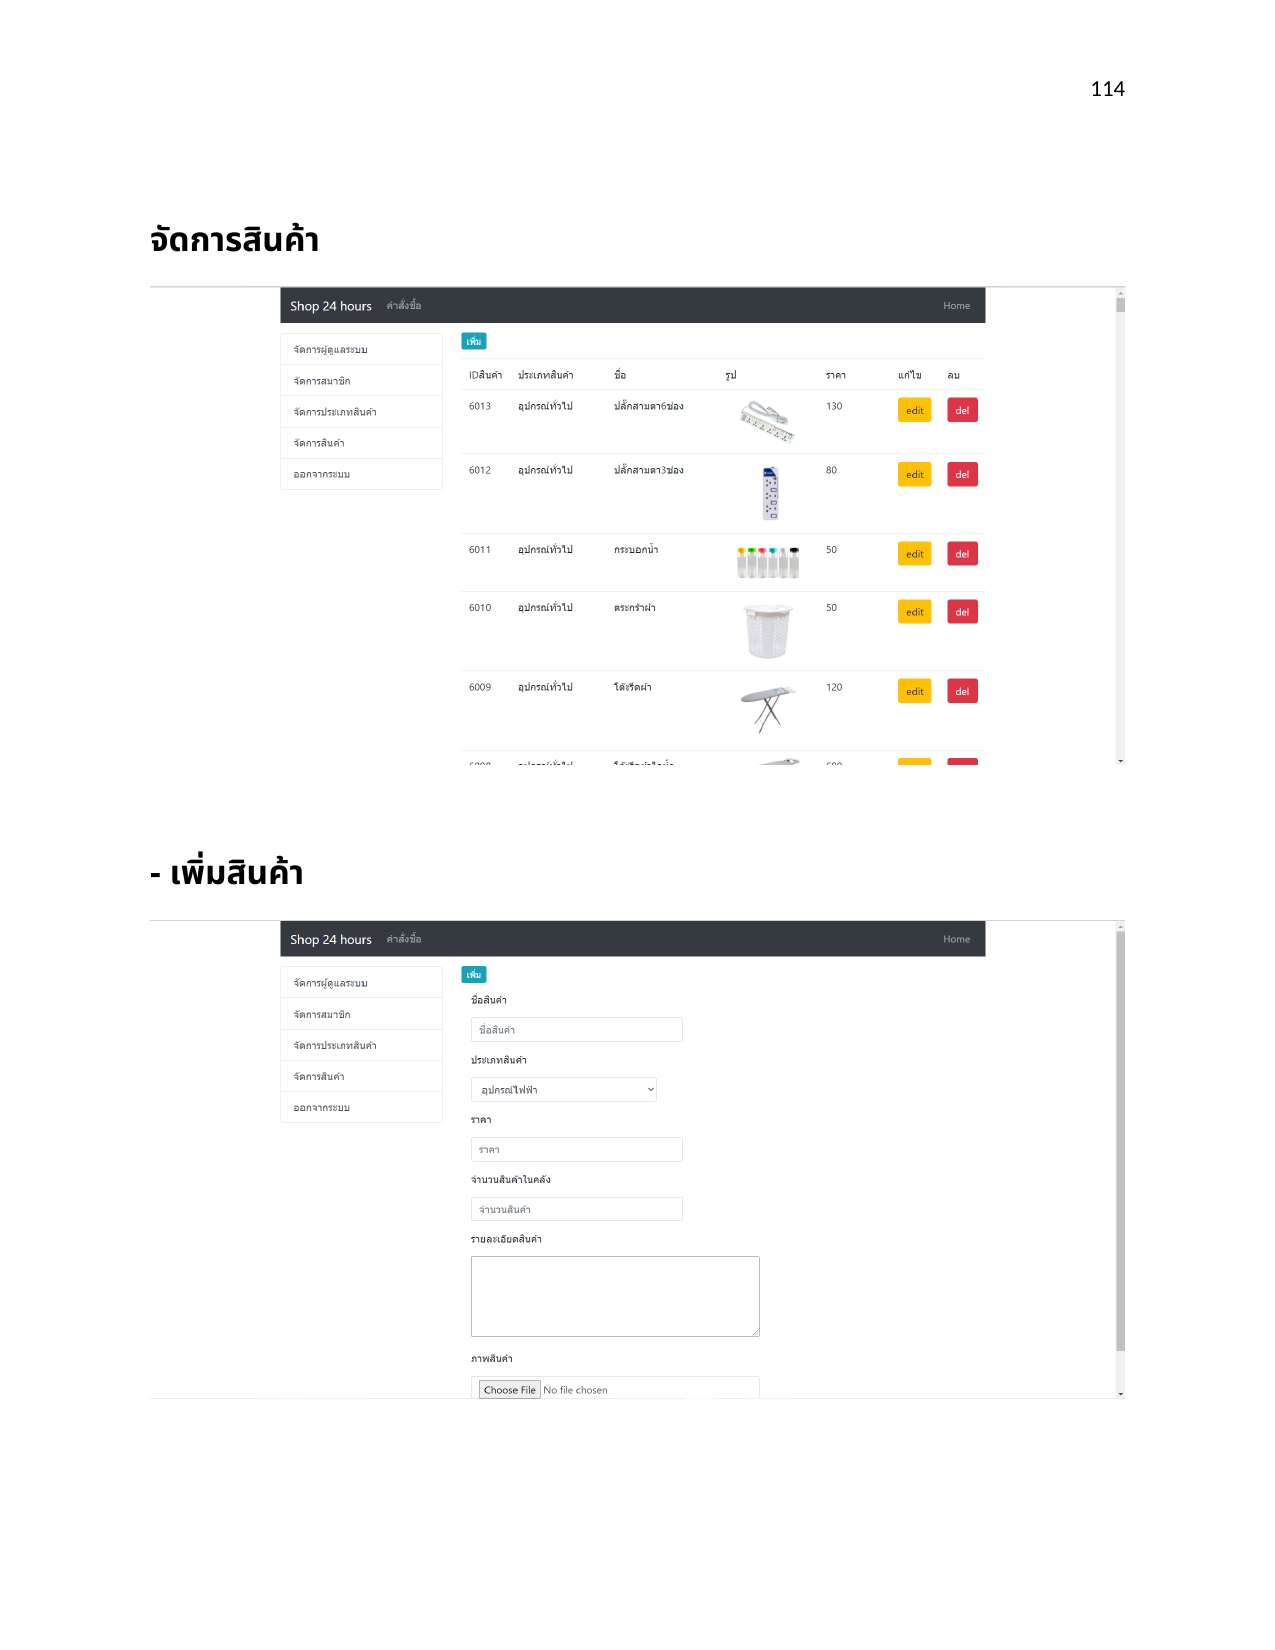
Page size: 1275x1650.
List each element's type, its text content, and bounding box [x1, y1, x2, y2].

picture [150, 286, 1125, 765]
text - เพิ่มสินค้า [150, 849, 1125, 899]
picture [150, 920, 1125, 1399]
text จัดการสินค้า [150, 216, 1125, 266]
